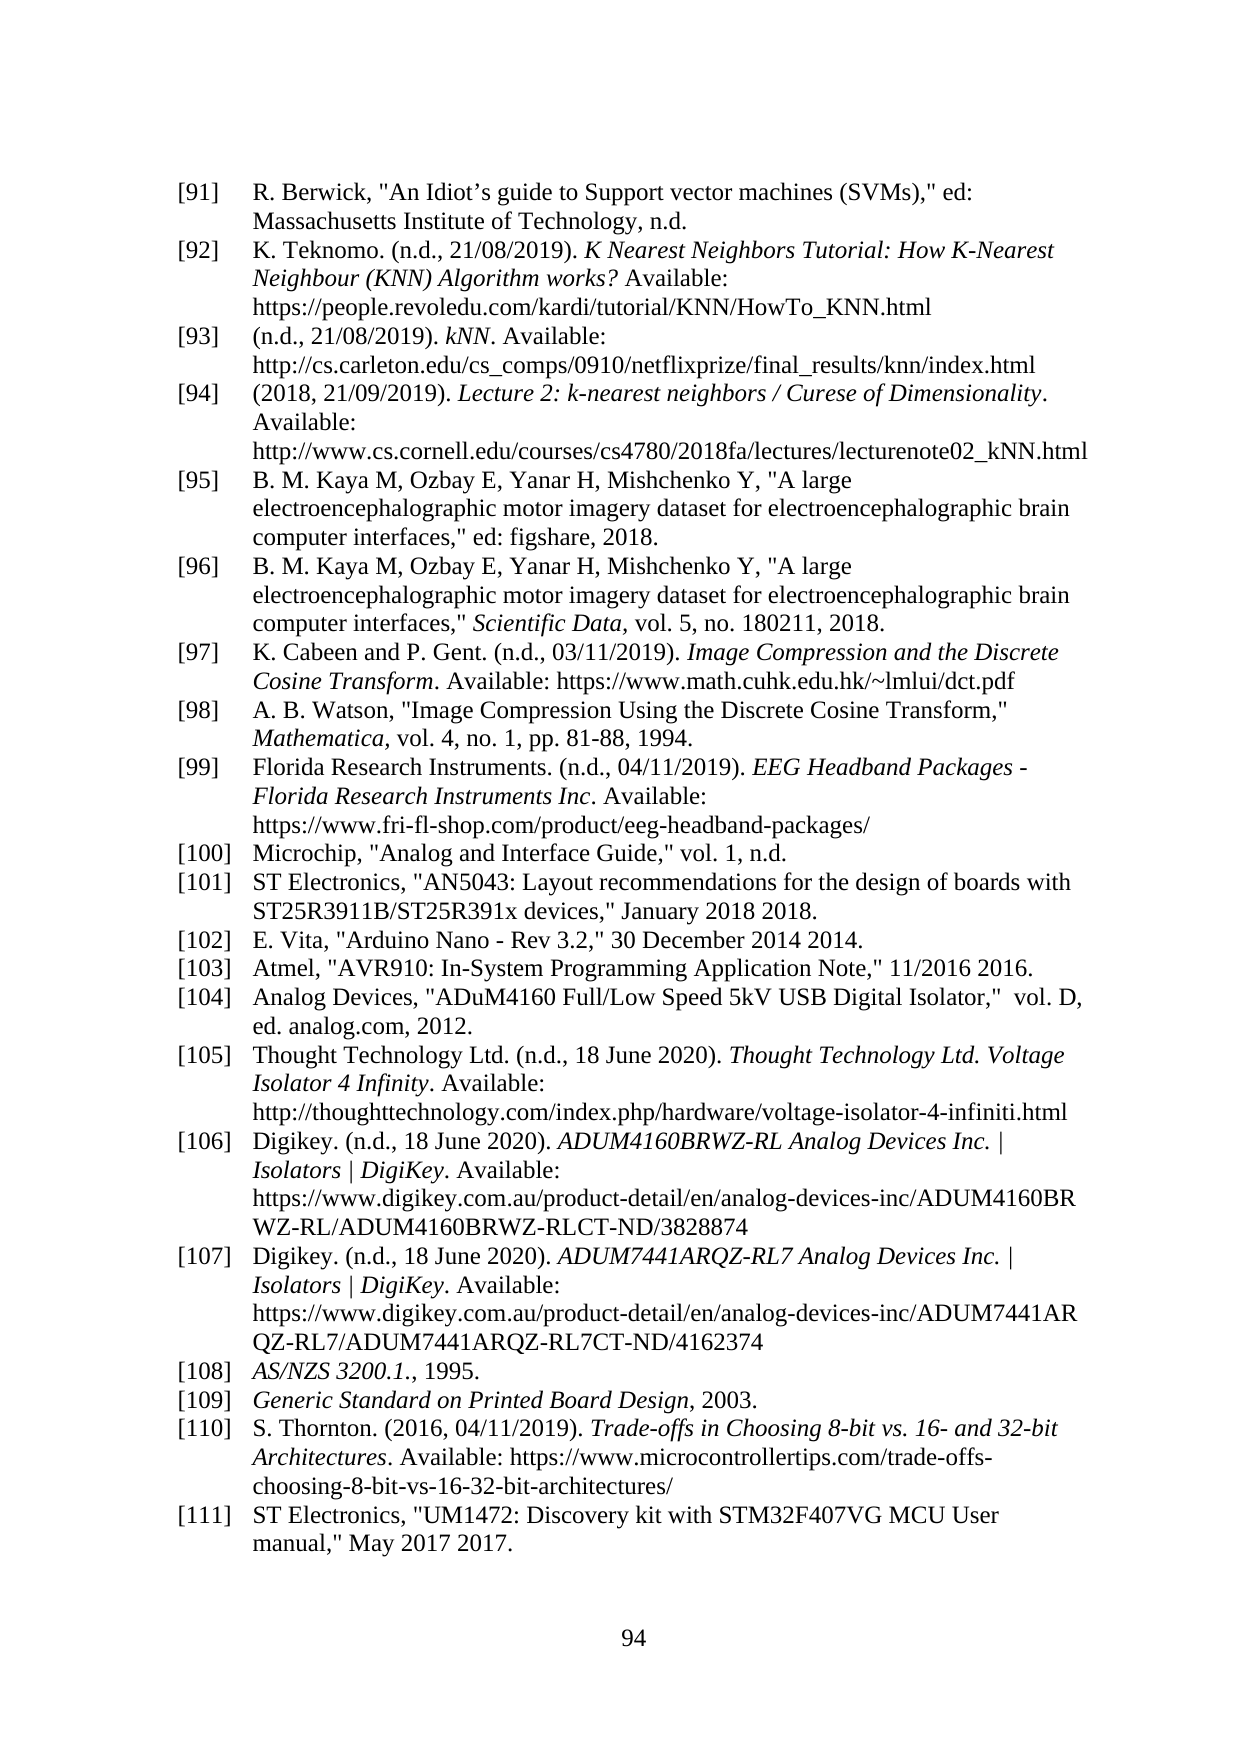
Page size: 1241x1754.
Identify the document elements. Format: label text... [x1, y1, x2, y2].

text [94] (2018, 21/09/2019). Lecture 2: k-nearest neighbors / Curese of Dimensionality. Available: http://www.cs.cornell.edu/courses/cs4780/2018fa/lectures/lecturenote02_kNN.html [177, 378, 1090, 465]
text [111] ST Electronics, "UM1472: Discovery kit with STM32F407VG MCU User manual," May 2017 2017. [177, 1500, 1090, 1557]
text [91] R. Berwick, "An Idiot’s guide to Support vector machines (SVMs)," ed: Massachusetts Institute of Technology, n.d. [177, 177, 1090, 235]
text [110] S. Thornton. (2016, 04/11/2019). Trade-offs in Choosing 8-bit vs. 16- and 32-bit Architectures. Available: https://www.microcontrollertips.com/trade-offs-choosing-8-bit-vs-16-32-bit-architectures/ [177, 1413, 1090, 1500]
text [96] B. M. Kaya M, Ozbay E, Yanar H, Mishchenko Y, "A large electroencephalographic motor imagery dataset for electroencephalographic brain computer interfaces," Scientific Data, vol. 5, no. 180211, 2018. [177, 551, 1090, 637]
text [105] Thought Technology Ltd. (n.d., 18 June 2020). Thought Technology Ltd. Voltage Isolator 4 Infinity. Available: http://thoughttechnology.com/index.php/hardware/voltage-isolator-4-infiniti.html [177, 1040, 1090, 1126]
text [100] Microchip, "Analog and Interface Guide," vol. 1, n.d. [177, 838, 1090, 867]
text [101] ST Electronics, "AN5043: Layout recommendations for the design of boards with ST25R3911B/ST25R391x devices," January 2018 2018. [177, 867, 1090, 925]
text [104] Analog Devices, "ADuM4160 Full/Low Speed 5kV USB Digital Isolator," vol. D, ed. analog.com, 2012. [177, 982, 1090, 1040]
text [93] (n.d., 21/08/2019). kNN. Available: http://cs.carleton.edu/cs_comps/0910/netflixprize/final_results/knn/index.html [177, 321, 1090, 378]
text [98] A. B. Watson, "Image Compression Using the Discrete Cosine Transform," Mathematica, vol. 4, no. 1, pp. 81-88, 1994. [177, 695, 1090, 752]
text [109] Generic Standard on Printed Board Design, 2003. [177, 1385, 1090, 1413]
text [97] K. Cabeen and P. Gent. (n.d., 03/11/2019). Image Compression and the Discrete Cosine Transform. Available: https://www.math.cuhk.edu.hk/~lmlui/dct.pdf [177, 637, 1090, 695]
text [92] K. Teknomo. (n.d., 21/08/2019). K Nearest Neighbors Tutorial: How K-Nearest Neighbour (KNN) Algorithm works? Available: https://people.revoledu.com/kardi/tutorial/KNN/HowTo_KNN.html [177, 235, 1090, 321]
text [99] Florida Research Instruments. (n.d., 04/11/2019). EEG Headband Packages - Florida Research Instruments Inc. Available: https://www.fri-fl-shop.com/product/eeg-headband-packages/ [177, 752, 1090, 838]
text [103] Atmel, "AVR910: In-System Programming Application Note," 11/2016 2016. [177, 953, 1090, 982]
text [107] Digikey. (n.d., 18 June 2020). ADUM7441ARQZ-RL7 Analog Devices Inc. | Isolators | DigiKey. Available: https://www.digikey.com.au/product-detail/en/analog-devices-inc/ADUM7441ARQZ-RL7/ADUM7441ARQZ-RL7CT-ND/4162374 [177, 1241, 1090, 1356]
text [102] E. Vita, "Arduino Nano - Rev 3.2," 30 December 2014 2014. [177, 925, 1090, 953]
text [108] AS/NZS 3200.1., 1995. [177, 1356, 1090, 1385]
text [95] B. M. Kaya M, Ozbay E, Yanar H, Mishchenko Y, "A large electroencephalographic motor imagery dataset for electroencephalographic brain computer interfaces," ed: figshare, 2018. [177, 465, 1090, 551]
text [106] Digikey. (n.d., 18 June 2020). ADUM4160BRWZ-RL Analog Devices Inc. | Isolators | DigiKey. Available: https://www.digikey.com.au/product-detail/en/analog-devices-inc/ADUM4160BRWZ-RL/ADUM4160BRWZ-RLCT-ND/3828874 [177, 1126, 1090, 1241]
